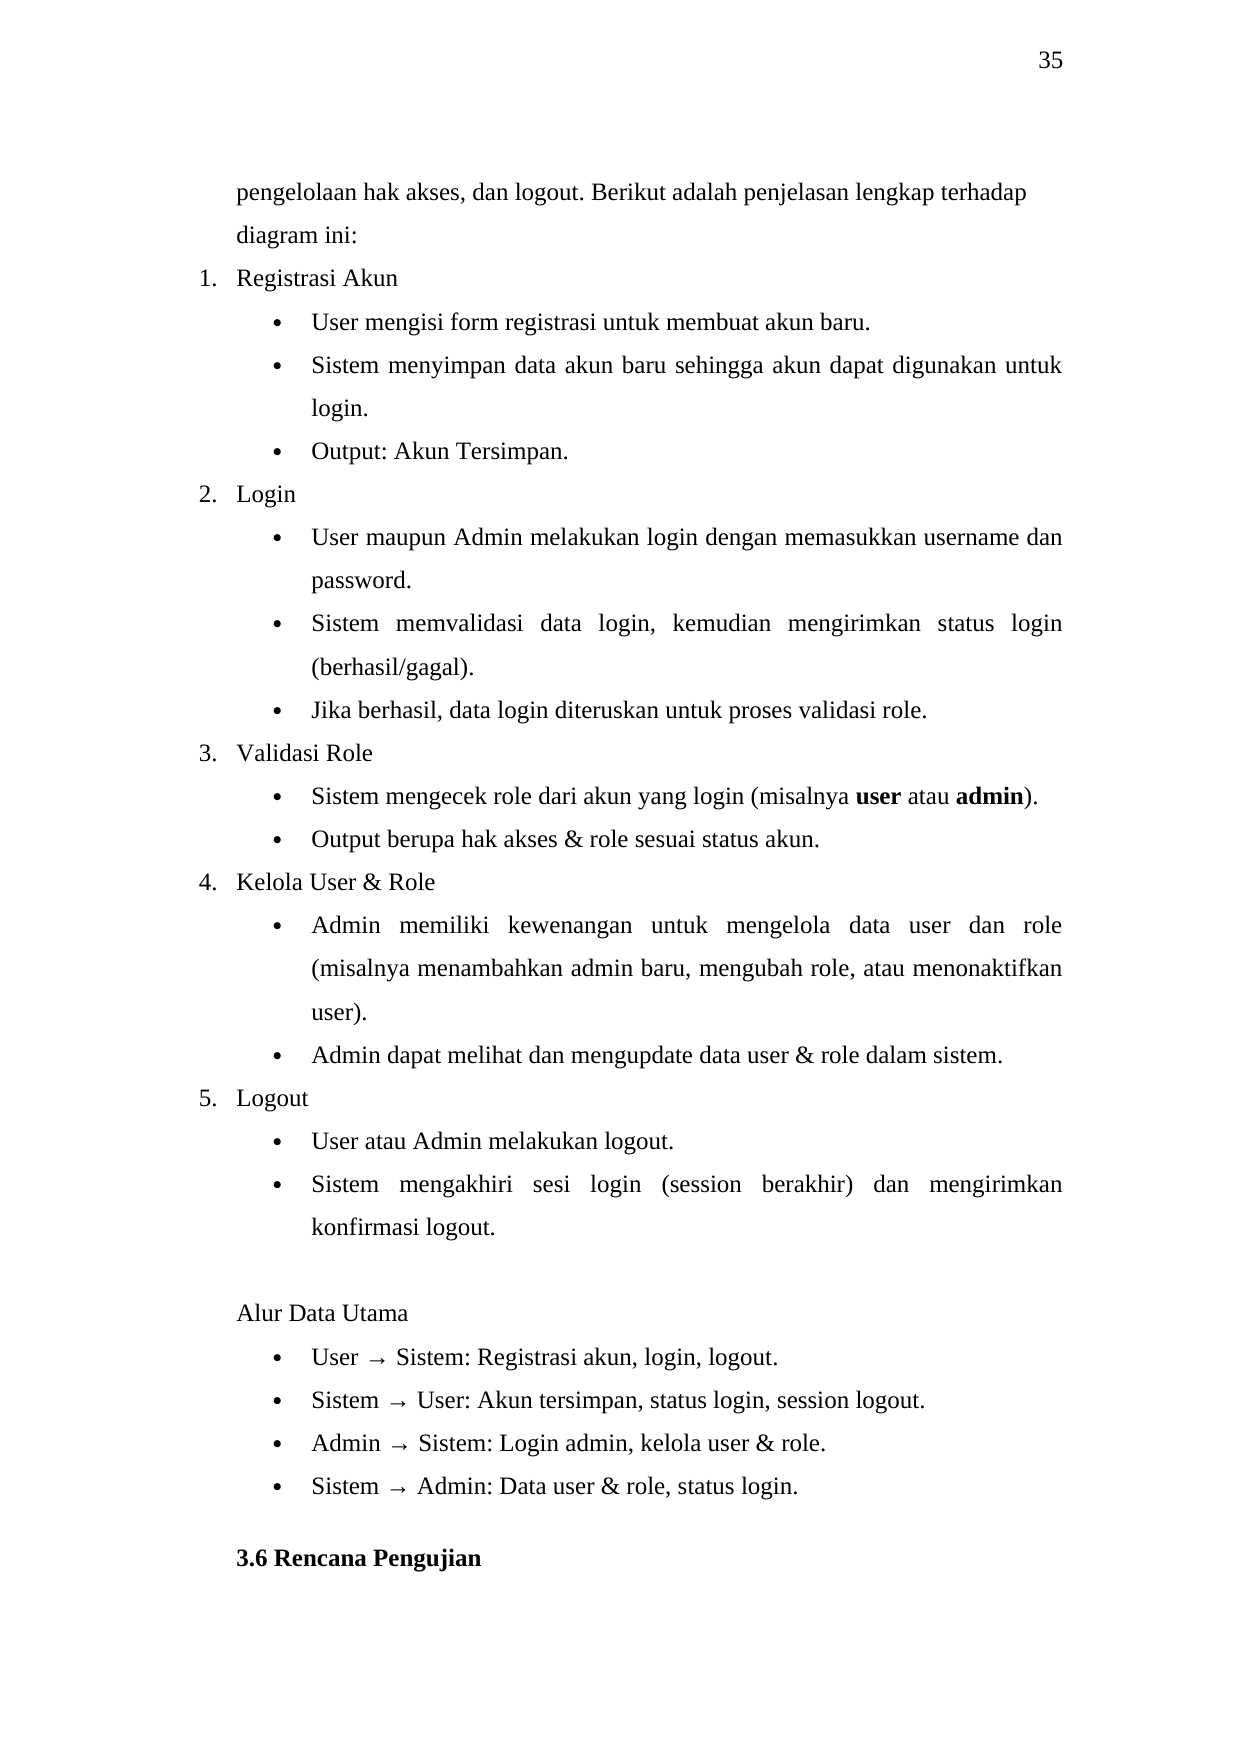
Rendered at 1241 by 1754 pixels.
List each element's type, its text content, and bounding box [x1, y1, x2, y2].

list Output: Akun Tersimpan. [274, 436, 1063, 465]
list Registrasi Akun [199, 263, 1063, 292]
list User → Sistem: Registrasi akun, login, logout. [274, 1342, 1063, 1370]
list User maupun Admin melakukan login dengan memasukkan username dan password. [274, 522, 1063, 594]
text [236, 177, 1063, 249]
list Validasi Role [199, 738, 1063, 767]
list Jika berhasil, data login diteruskan untuk proses validasi role. [274, 695, 1063, 723]
list Login [199, 479, 1063, 508]
list Sistem mengecek role dari akun yang login (misalnya user atau admin). [274, 781, 1063, 810]
list Logout [199, 1083, 1063, 1112]
list Kelola User & Role [199, 867, 1063, 896]
list Output berupa hak akses & role sesuai status akun. [274, 824, 1063, 853]
list Sistem memvalidasi data login, kemudian mengirimkan status login (berhasil/gagal). [274, 608, 1063, 680]
subtitle 3.6 Rencana Pengujian [236, 1543, 1063, 1572]
list Sistem mengakhiri sesi login (session berakhir) dan mengirimkan konfirmasi logout. [274, 1169, 1063, 1241]
list Admin dapat melihat dan mengupdate data user & role dalam sistem. [274, 1040, 1063, 1068]
list Admin → Sistem: Login admin, kelola user & role. [274, 1428, 1063, 1457]
list Sistem → Admin: Data user & role, status login. [274, 1471, 1063, 1500]
list Admin memiliki kewenangan untuk mengelola data user dan role (misalnya menambahkan admin baru, mengubah role, atau menonaktifkan user). [274, 910, 1063, 1025]
list Sistem → User: Akun tersimpan, status login, session logout. [274, 1385, 1063, 1413]
list User atau Admin melakukan logout. [274, 1126, 1063, 1155]
list Sistem menyimpan data akun baru sehingga akun dapat digunakan untuk login. [274, 350, 1063, 422]
text Alur Data Utama [236, 1298, 1063, 1327]
list User mengisi form registrasi untuk membuat akun baru. [274, 307, 1063, 335]
